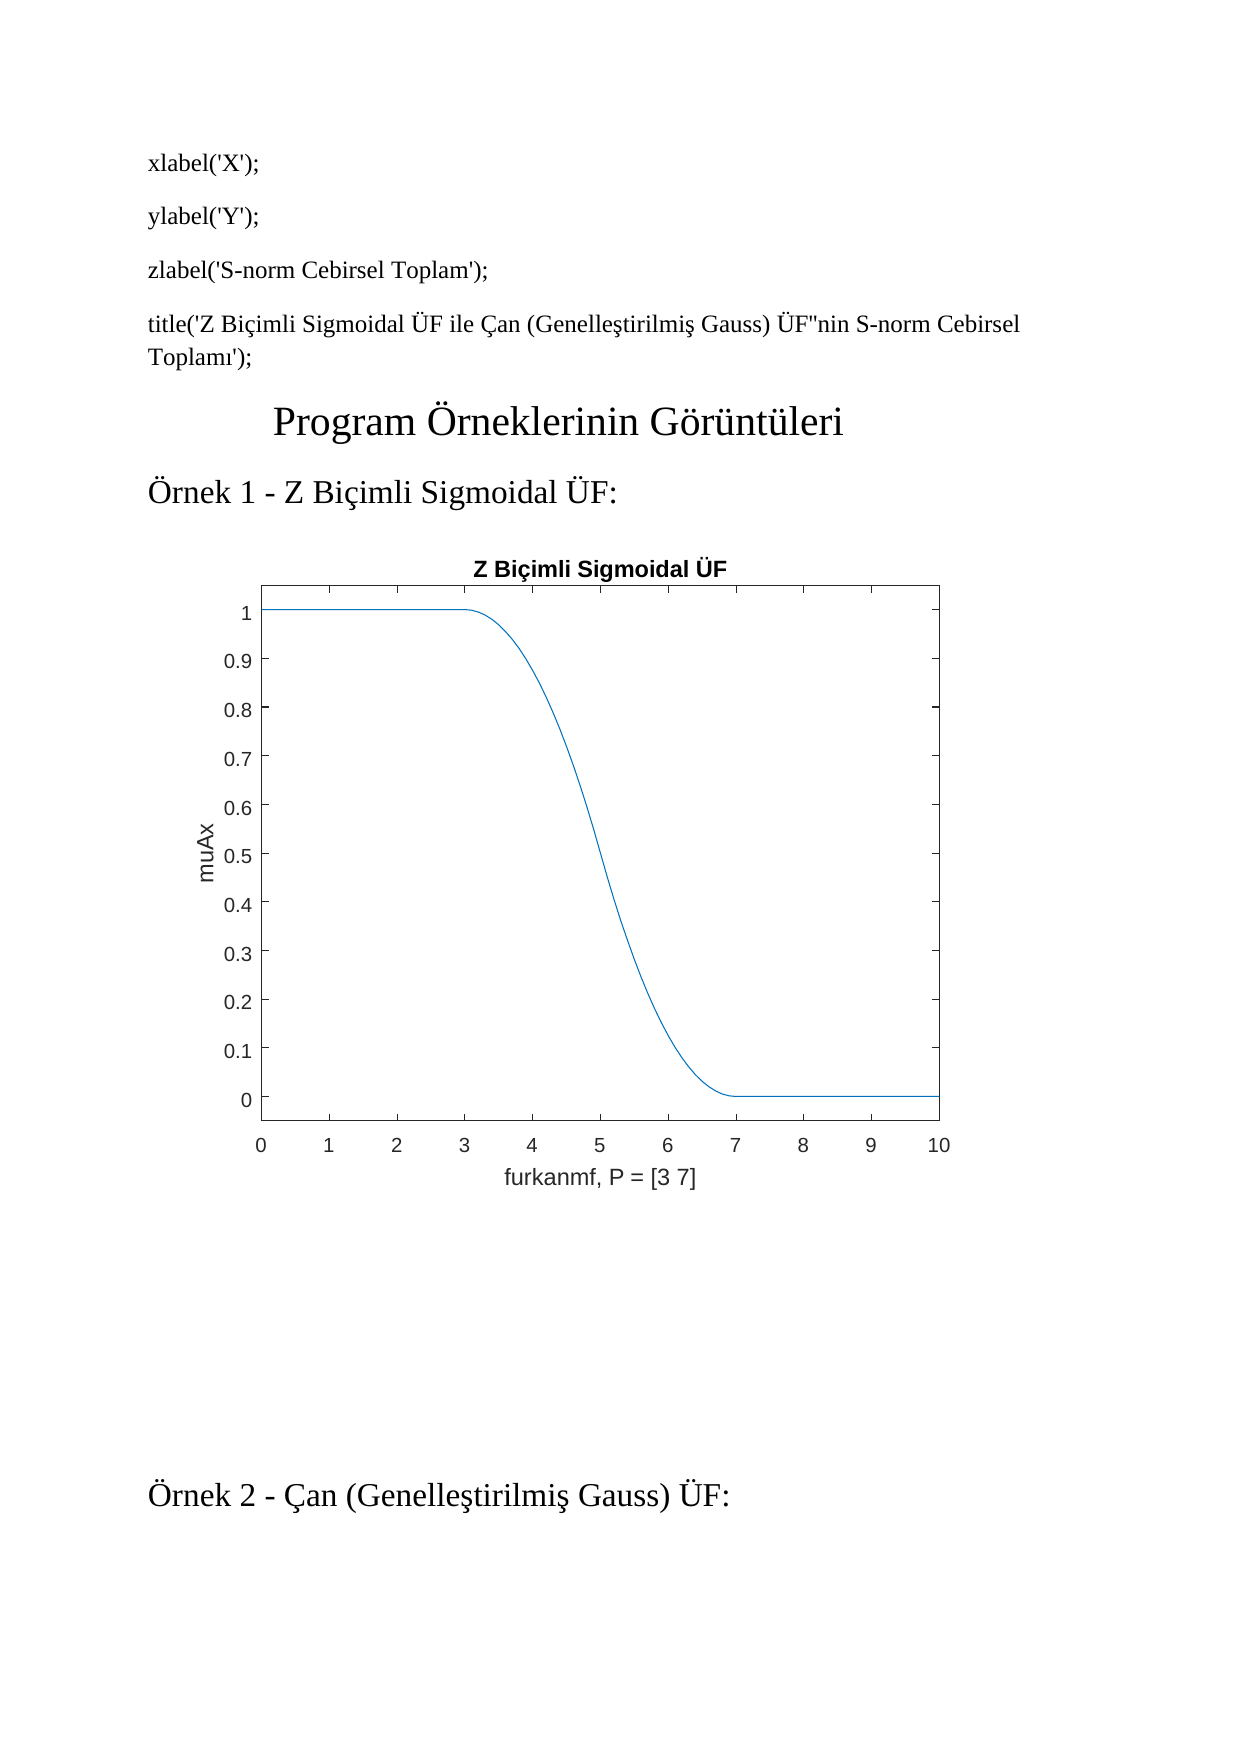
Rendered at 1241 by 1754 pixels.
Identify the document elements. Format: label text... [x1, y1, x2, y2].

text Örnek 1 - Z Biçimli Sigmoidal ÜF: [148, 472, 1093, 510]
text title('Z Biçimli Sigmoidal ÜF ile Çan (Genelleştirilmiş Gauss) ÜF''nin S-norm Cebirsel Toplamı'); [148, 309, 1093, 371]
text Örnek 2 - Çan (Genelleştirilmiş Gauss) ÜF: [148, 1476, 1093, 1514]
text zlabel('S-norm Cebirsel Toplam'); [148, 255, 1093, 284]
text Program Örneklerinin Görüntüleri [148, 396, 1093, 444]
text xlabel('X'); [148, 148, 1093, 176]
text ylabel('Y'); [148, 201, 1093, 230]
